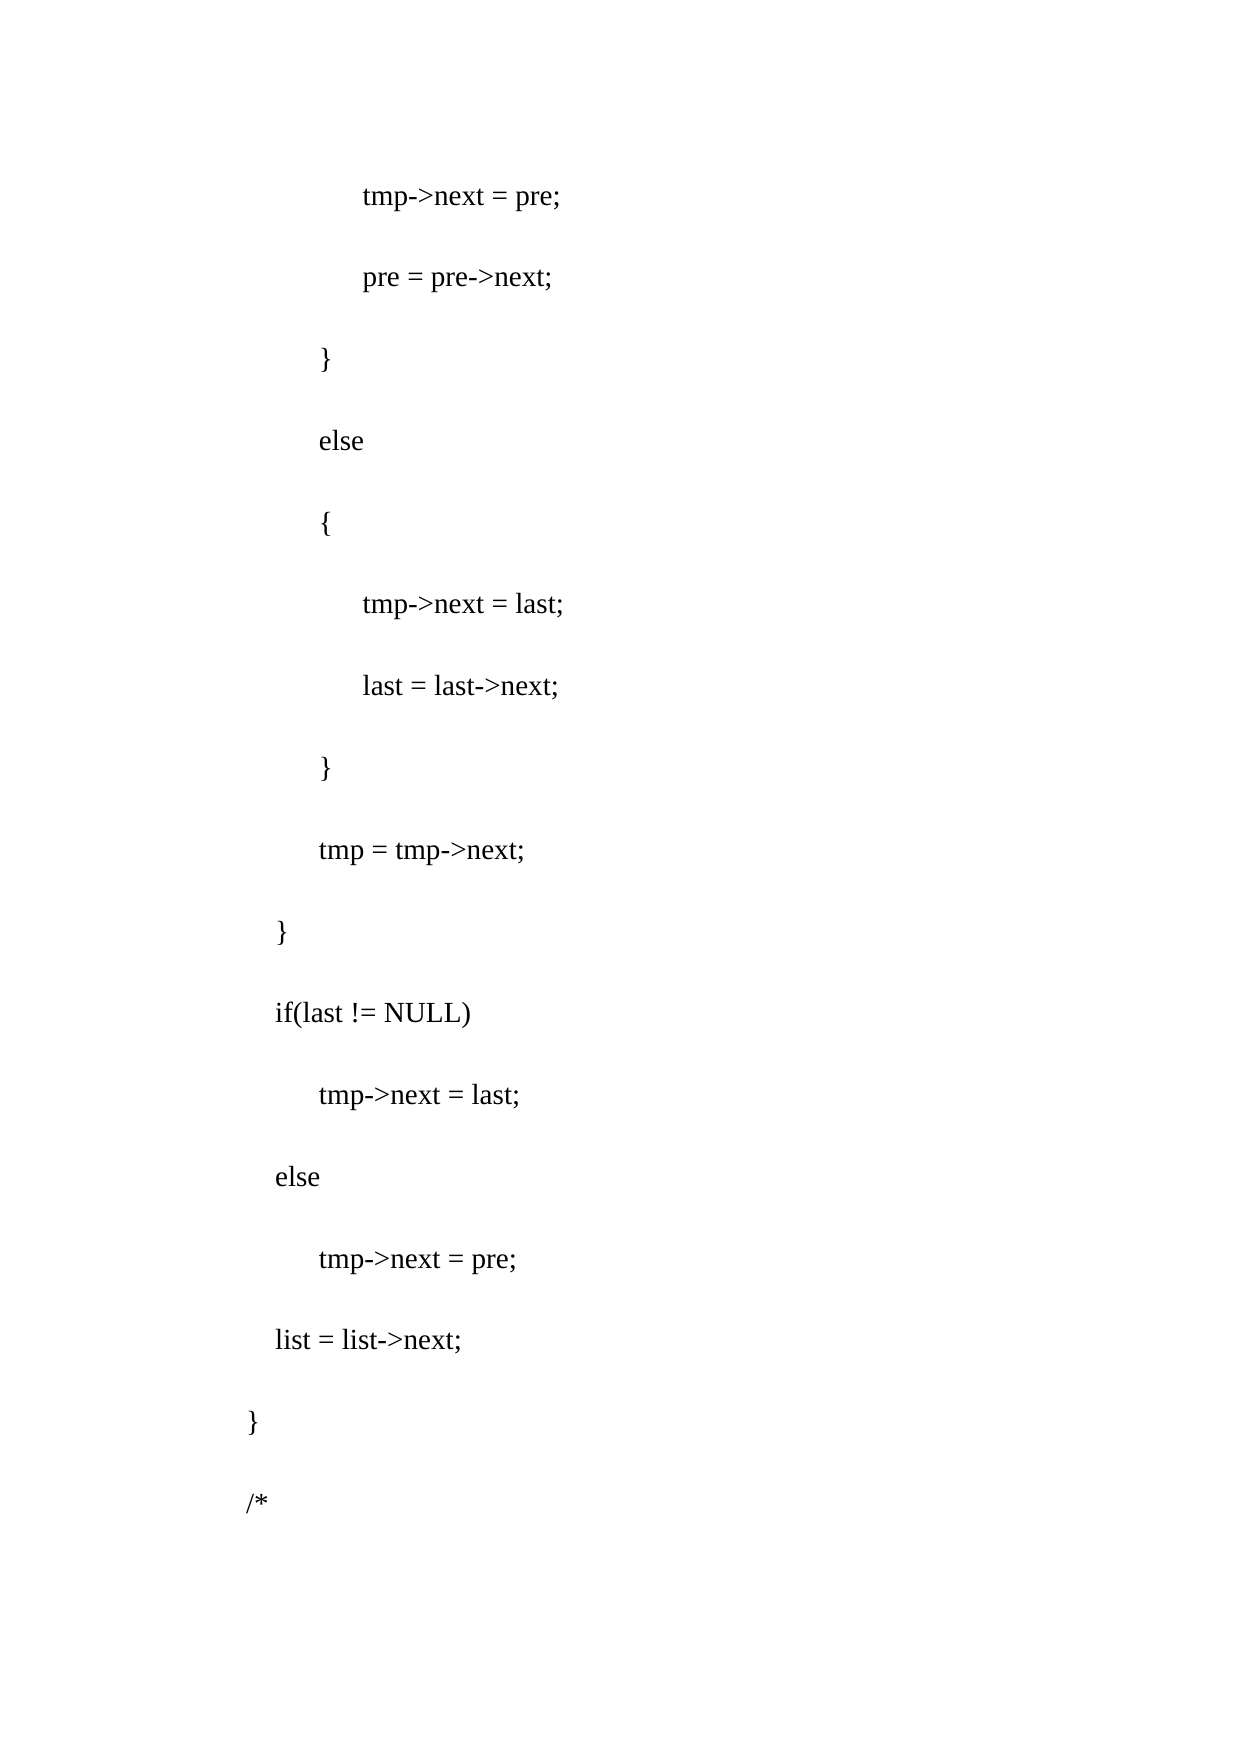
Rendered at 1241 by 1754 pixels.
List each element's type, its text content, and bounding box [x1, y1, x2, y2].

text } [246, 326, 1053, 391]
text else [246, 1143, 1053, 1208]
text } [246, 898, 1053, 963]
text } [246, 1388, 1053, 1453]
text tmp->next = pre; [246, 162, 1053, 227]
text tmp->next = last; [246, 1061, 1053, 1126]
text tmp = tmp->next; [246, 816, 1053, 881]
text tmp->next = last; [246, 571, 1053, 636]
text last = last->next; [246, 653, 1053, 718]
text /* [246, 1470, 1053, 1535]
text tmp->next = pre; [246, 1225, 1053, 1290]
text else [246, 407, 1053, 472]
text list = list->next; [246, 1307, 1053, 1372]
text { [246, 489, 1053, 554]
text } [246, 734, 1053, 799]
text pre = pre->next; [246, 244, 1053, 309]
text if(last != NULL) [246, 980, 1053, 1045]
